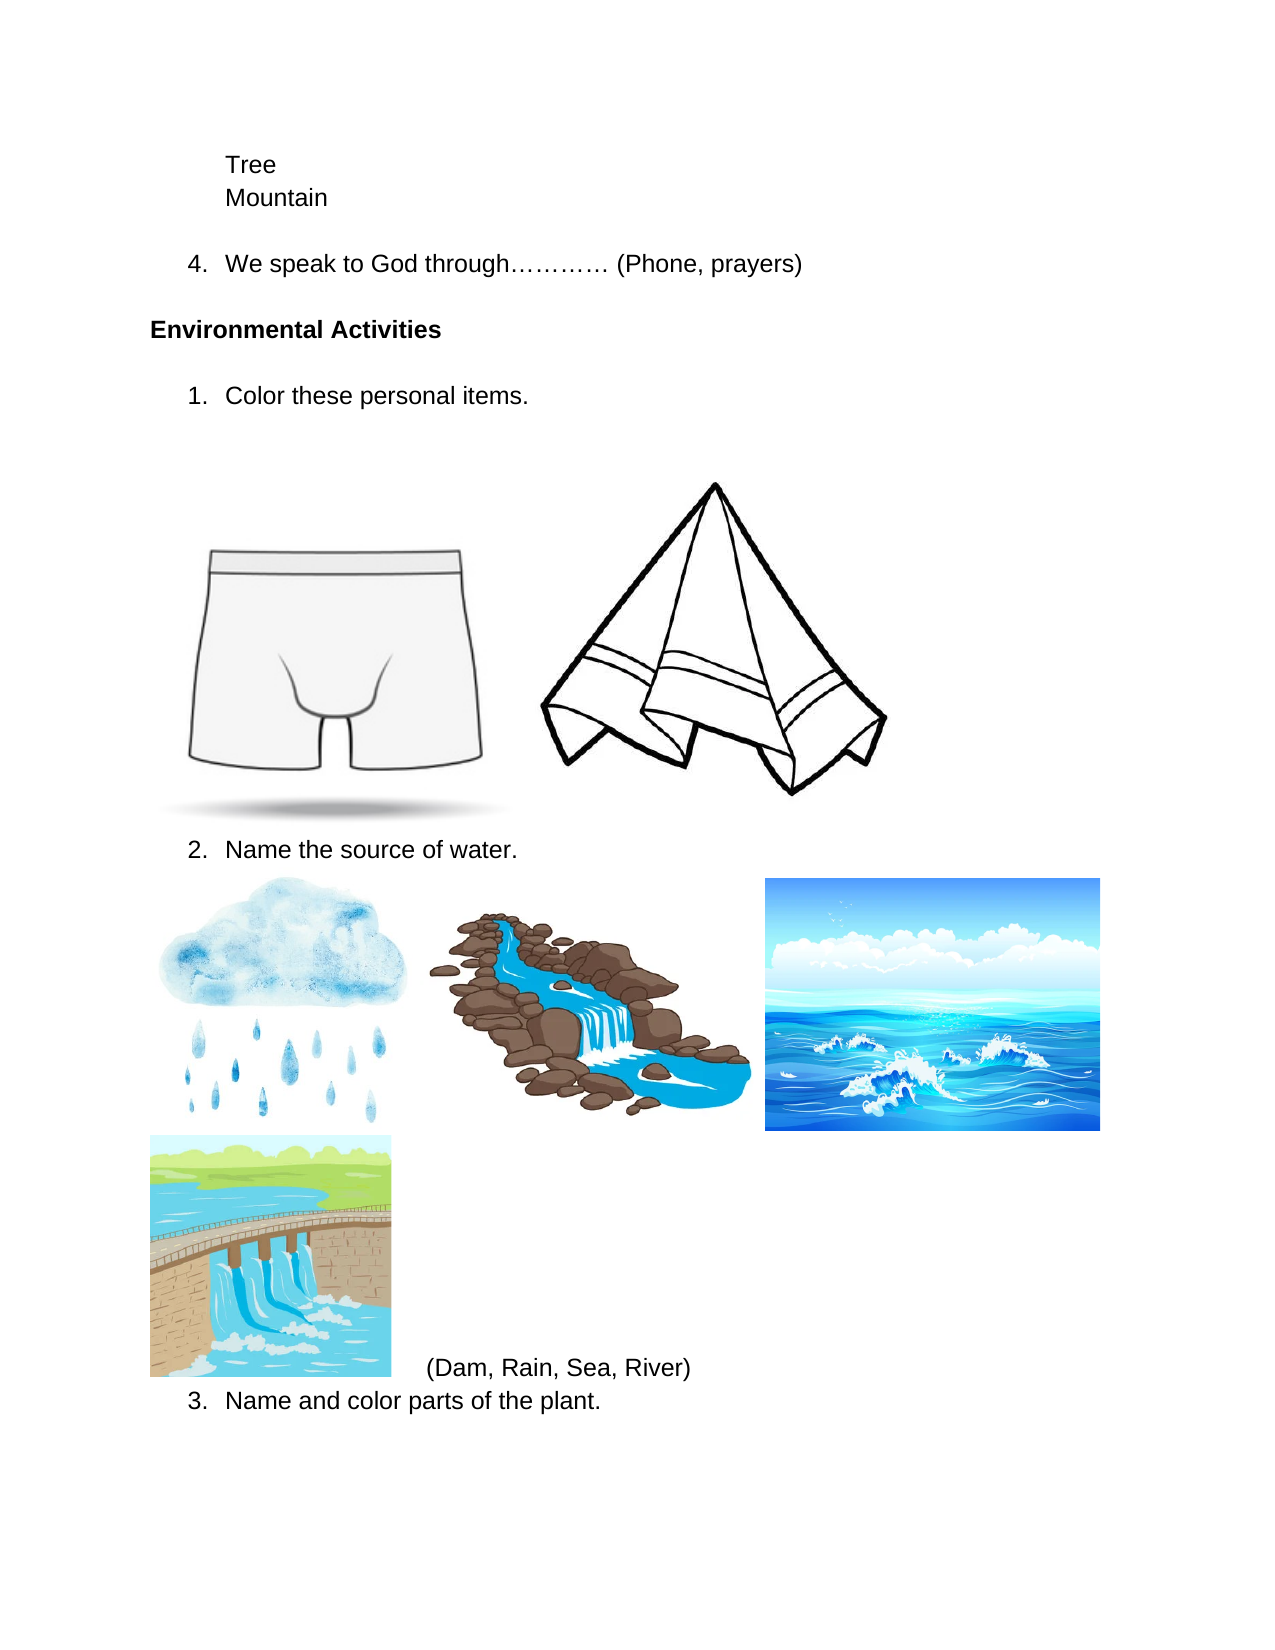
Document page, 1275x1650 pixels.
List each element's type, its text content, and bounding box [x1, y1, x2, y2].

text (Dam, Rain, Sea, River) [150, 1135, 1125, 1382]
picture [420, 878, 1101, 1131]
picture [150, 867, 414, 1131]
list Color these personal items. [187, 381, 1125, 410]
text Environmental Activities [150, 315, 1125, 344]
list We speak to God through………… (Phone, prayers) [187, 249, 1125, 278]
list Name the source of water. [187, 835, 1125, 863]
picture [150, 447, 906, 831]
text Tree [225, 150, 1125, 179]
list Name and color parts of the plant. [187, 1386, 1125, 1415]
picture [150, 1135, 392, 1377]
text Mountain [225, 183, 1125, 212]
